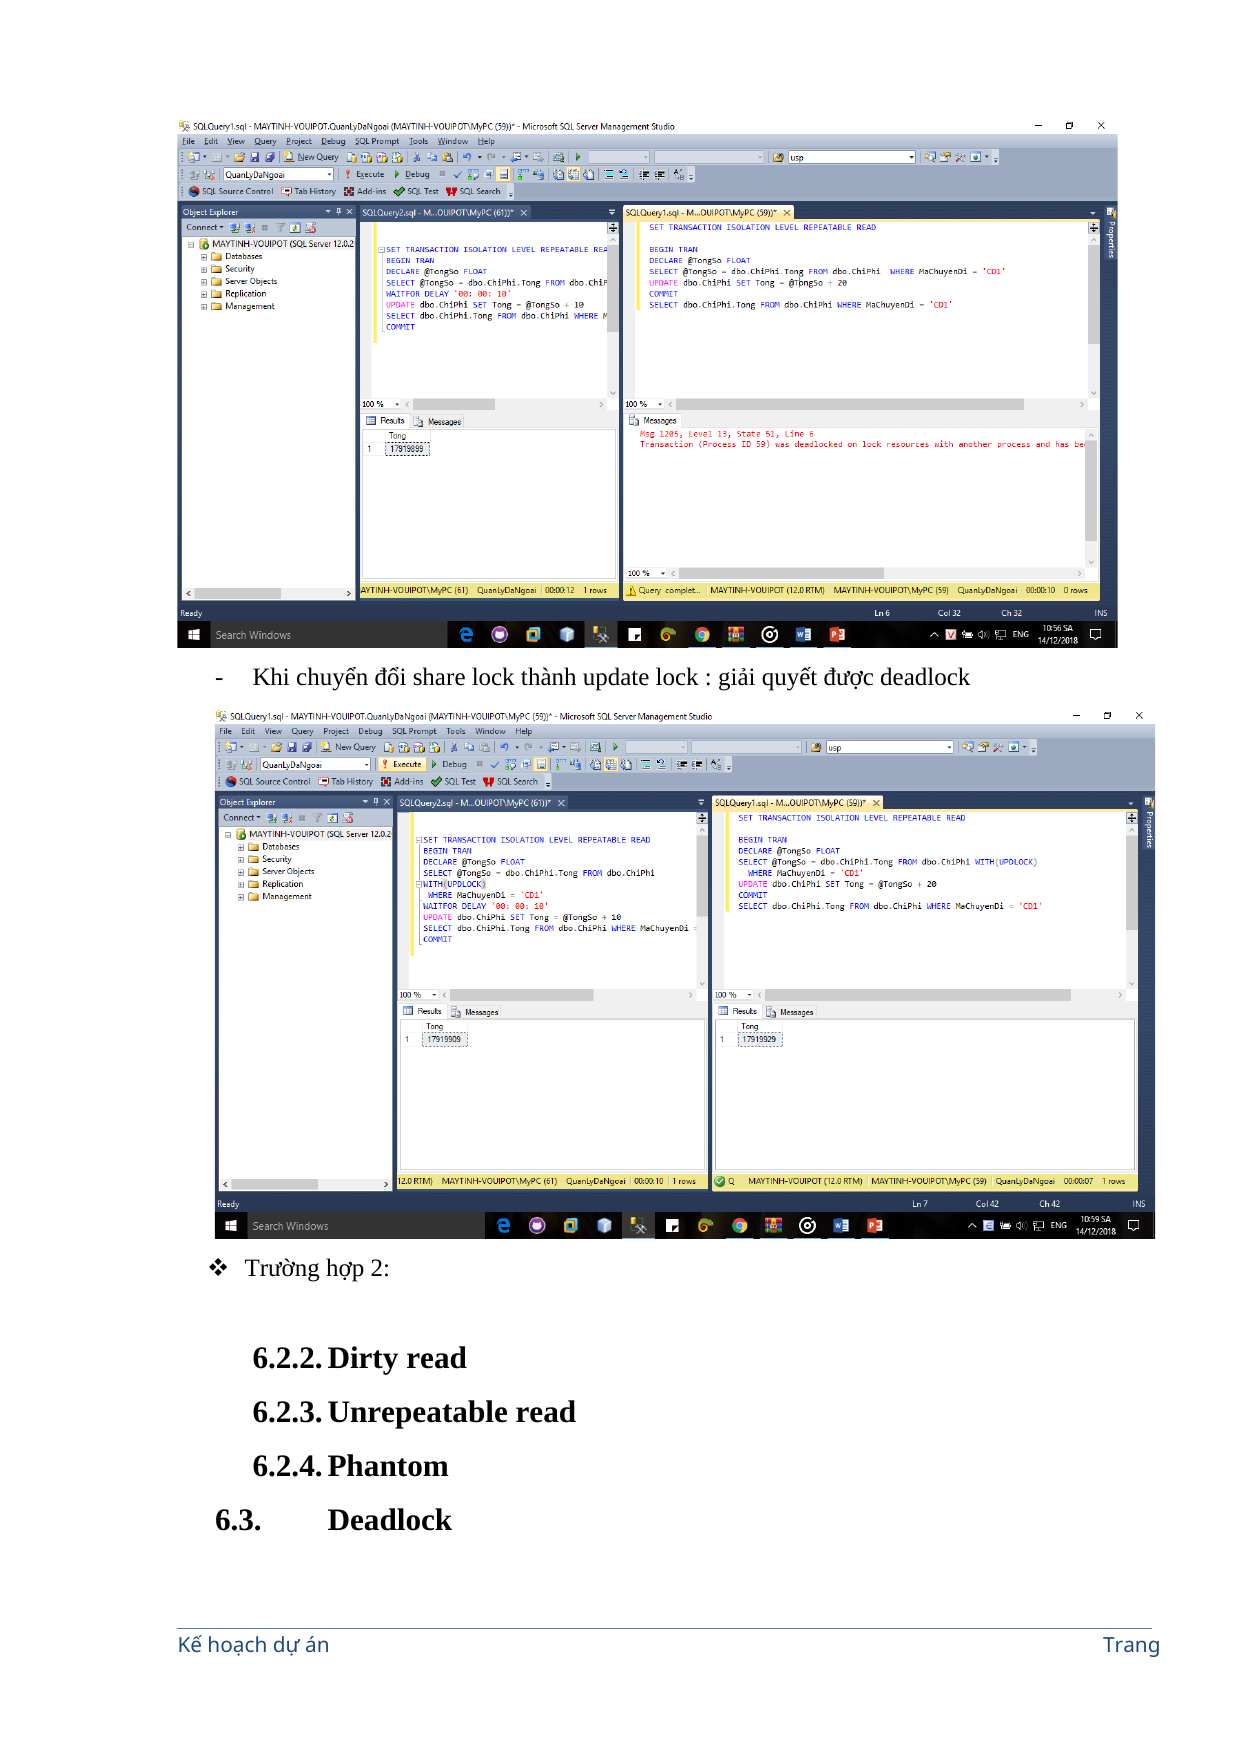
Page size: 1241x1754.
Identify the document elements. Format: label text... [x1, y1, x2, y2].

list Phantom [252, 1447, 1152, 1483]
list Khi chuyển đổi share lock thành update lock : giải quyết được deadlock [215, 662, 1152, 691]
picture [177, 118, 1118, 648]
list Deadlock [215, 1501, 1152, 1537]
list Unrepeatable read [252, 1393, 1152, 1429]
list Dirty read [252, 1339, 1152, 1375]
picture [214, 709, 1156, 1239]
list Trường hợp 2: [207, 1253, 1152, 1282]
